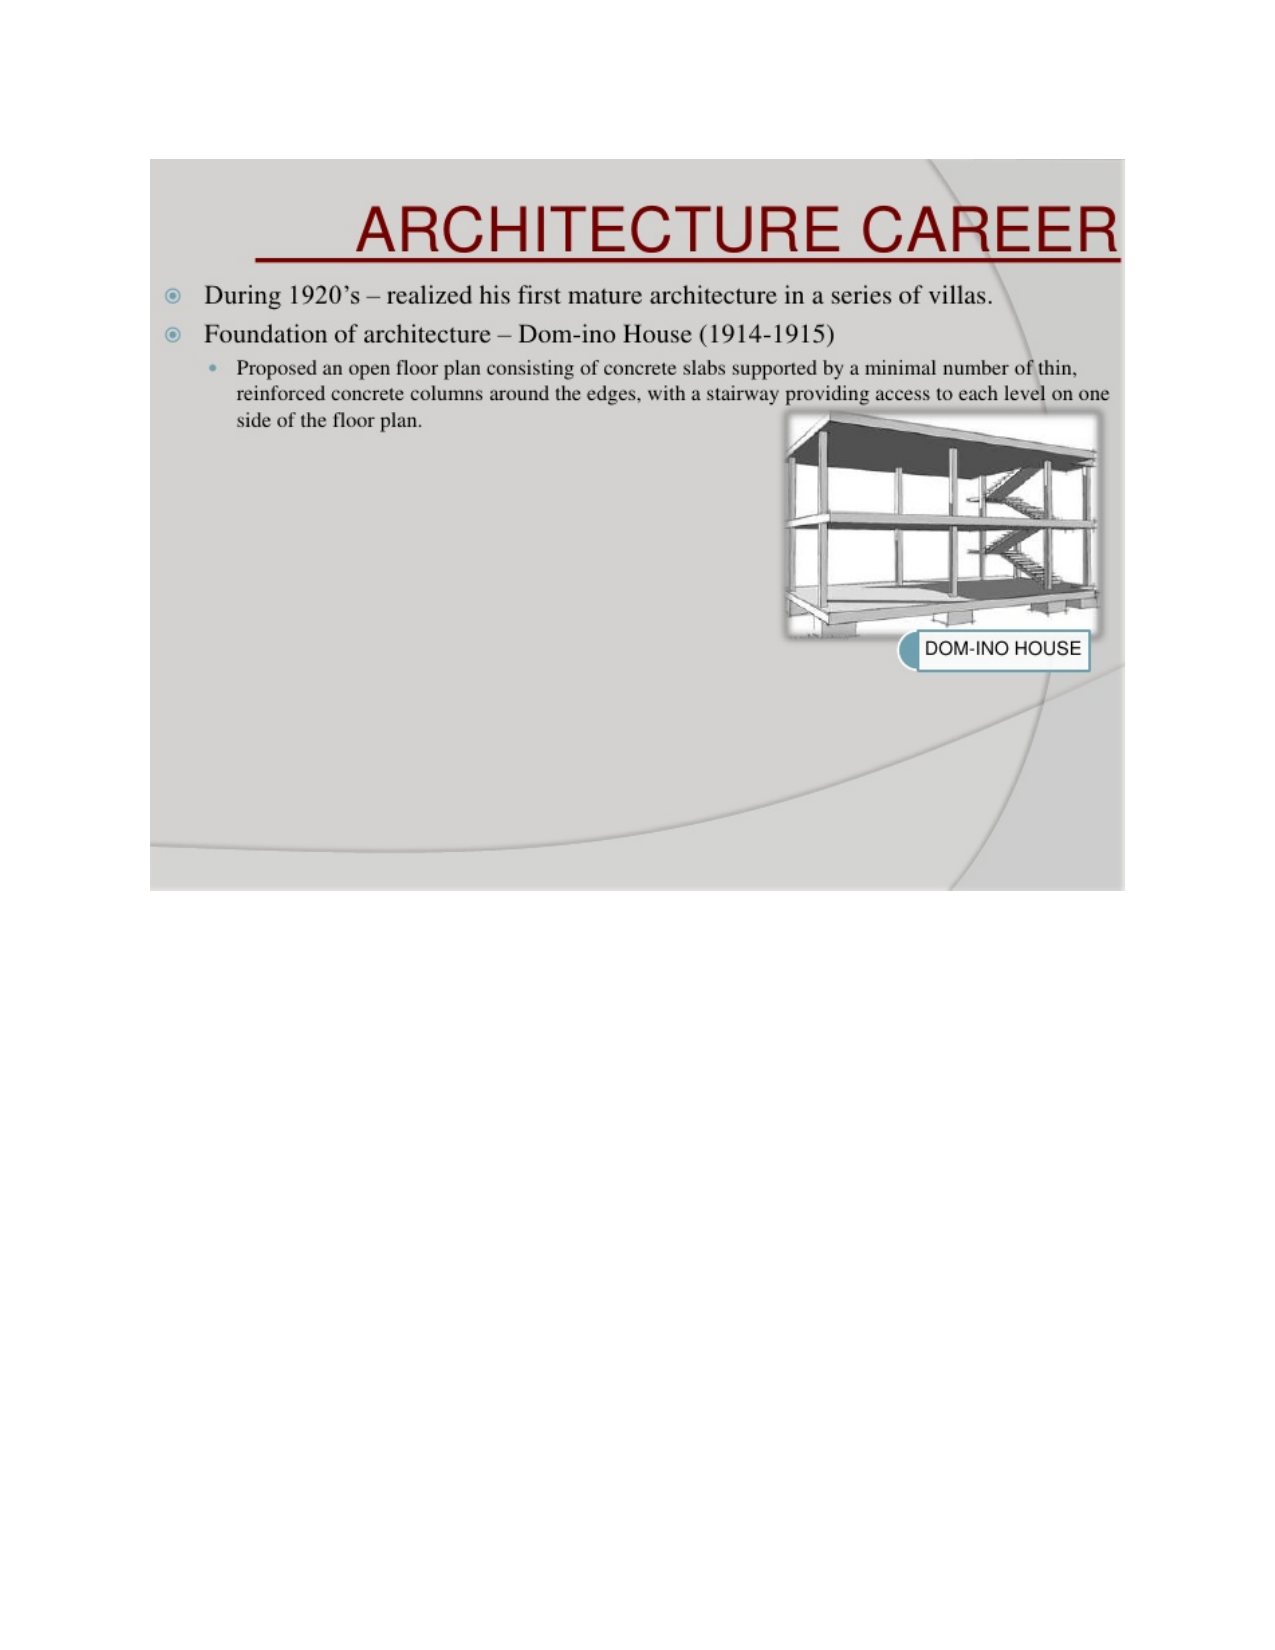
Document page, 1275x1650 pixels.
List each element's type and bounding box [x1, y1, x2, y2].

picture [150, 159, 1125, 891]
